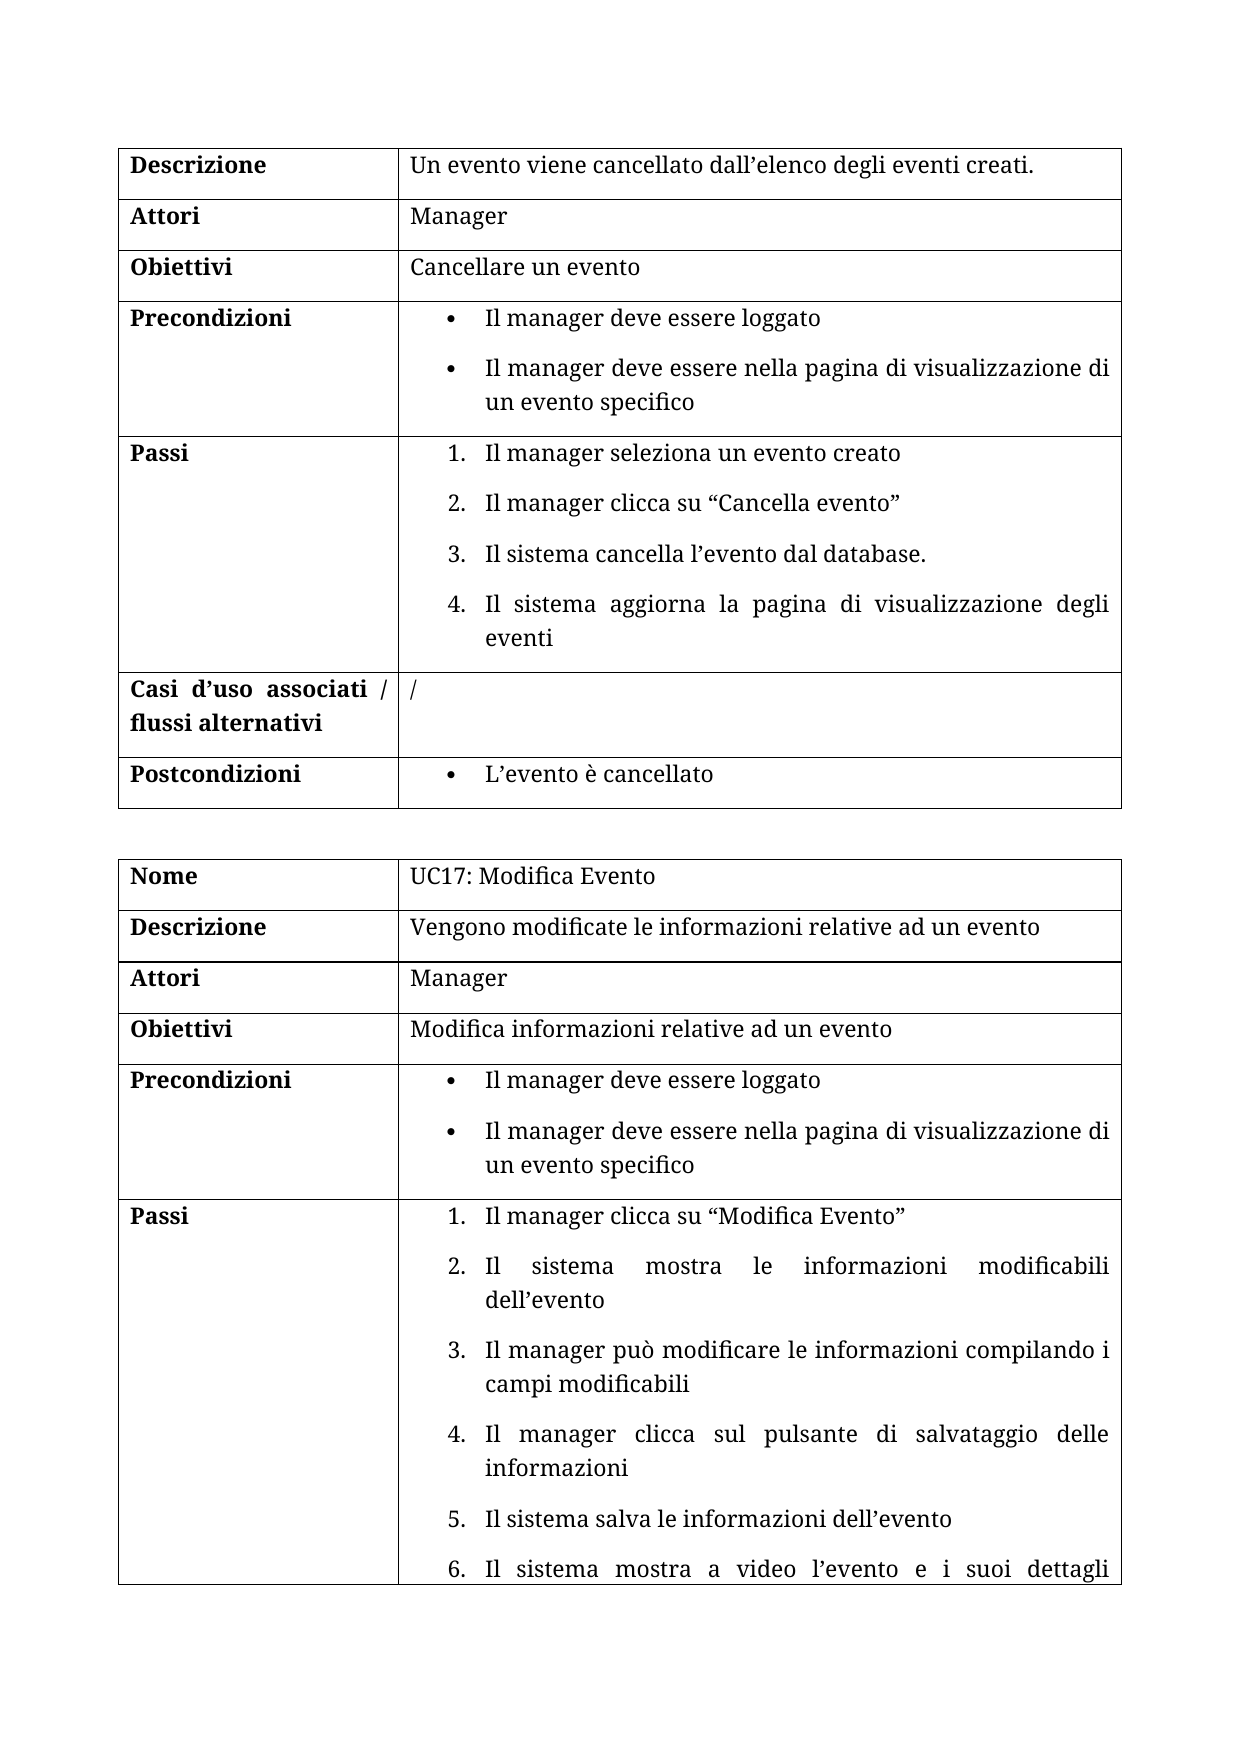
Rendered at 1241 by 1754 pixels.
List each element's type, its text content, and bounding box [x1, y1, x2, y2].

table_cell Il manager deve essere loggato Il manager deve essere nella pagina di visualizzazione di un evento specifico [399, 1065, 1121, 1199]
table_cell Precondizioni [119, 302, 398, 436]
table_cell Attori [119, 200, 398, 250]
table_cell Vengono modificate le informazioni relative ad un evento [399, 911, 1121, 961]
table_cell Il manager seleziona un evento creato Il manager clicca su “Cancella evento” Il sistema cancella l’evento dal database. Il sistema aggiorna la pagina di visualizzazione degli eventi [399, 437, 1121, 672]
table_cell Manager [399, 963, 1121, 1012]
table_cell Postcondizioni [119, 758, 398, 808]
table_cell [399, 1200, 1121, 1584]
table_cell Precondizioni [119, 1065, 398, 1199]
table_cell Attori [119, 963, 398, 1012]
table_header Nome [119, 860, 398, 910]
table_cell Casi d’uso associati / flussi alternativi [119, 673, 398, 757]
table_cell / [399, 673, 1121, 757]
table_cell Descrizione [119, 149, 398, 199]
table_cell Cancellare un evento [399, 251, 1121, 301]
table_cell Il manager deve essere loggato Il manager deve essere nella pagina di visualizzazione di un evento specifico [399, 302, 1121, 436]
table_cell Un evento viene cancellato dall’elenco degli eventi creati. [399, 149, 1121, 199]
table_cell Obiettivi [119, 251, 398, 301]
table_cell Obiettivi [119, 1014, 398, 1063]
table_cell Manager [399, 200, 1121, 250]
table_cell Descrizione [119, 911, 398, 961]
table_cell L’evento è cancellato [399, 758, 1121, 808]
table_cell Modifica informazioni relative ad un evento [399, 1014, 1121, 1063]
table_cell Passi [119, 1200, 398, 1584]
table_cell Passi [119, 437, 398, 672]
table_header UC17: Modifica Evento [399, 860, 1121, 910]
